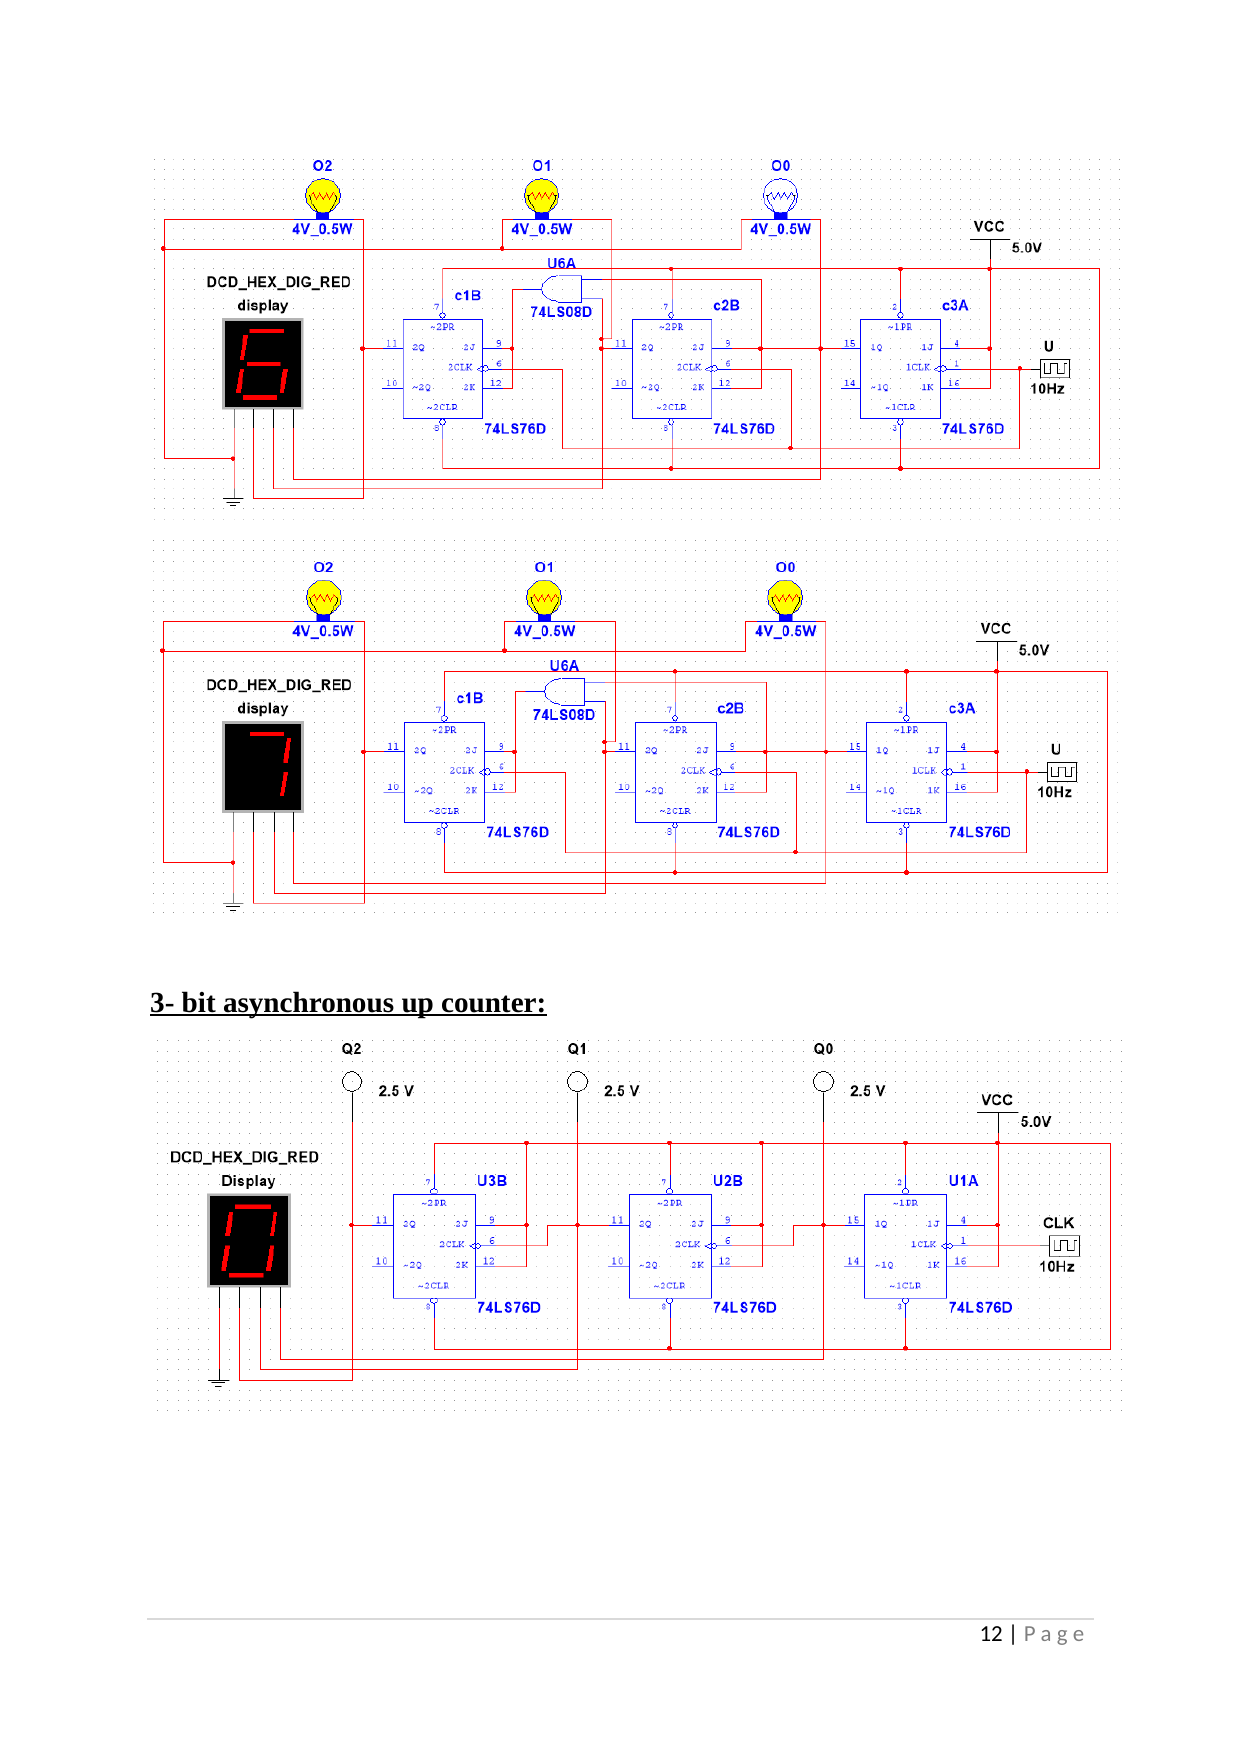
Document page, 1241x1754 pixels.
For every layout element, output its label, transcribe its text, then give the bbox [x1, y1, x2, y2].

picture [150, 538, 1125, 920]
text 3- bit asynchronous up counter: [150, 985, 1103, 1018]
picture [150, 150, 1125, 520]
picture [150, 1037, 1125, 1413]
